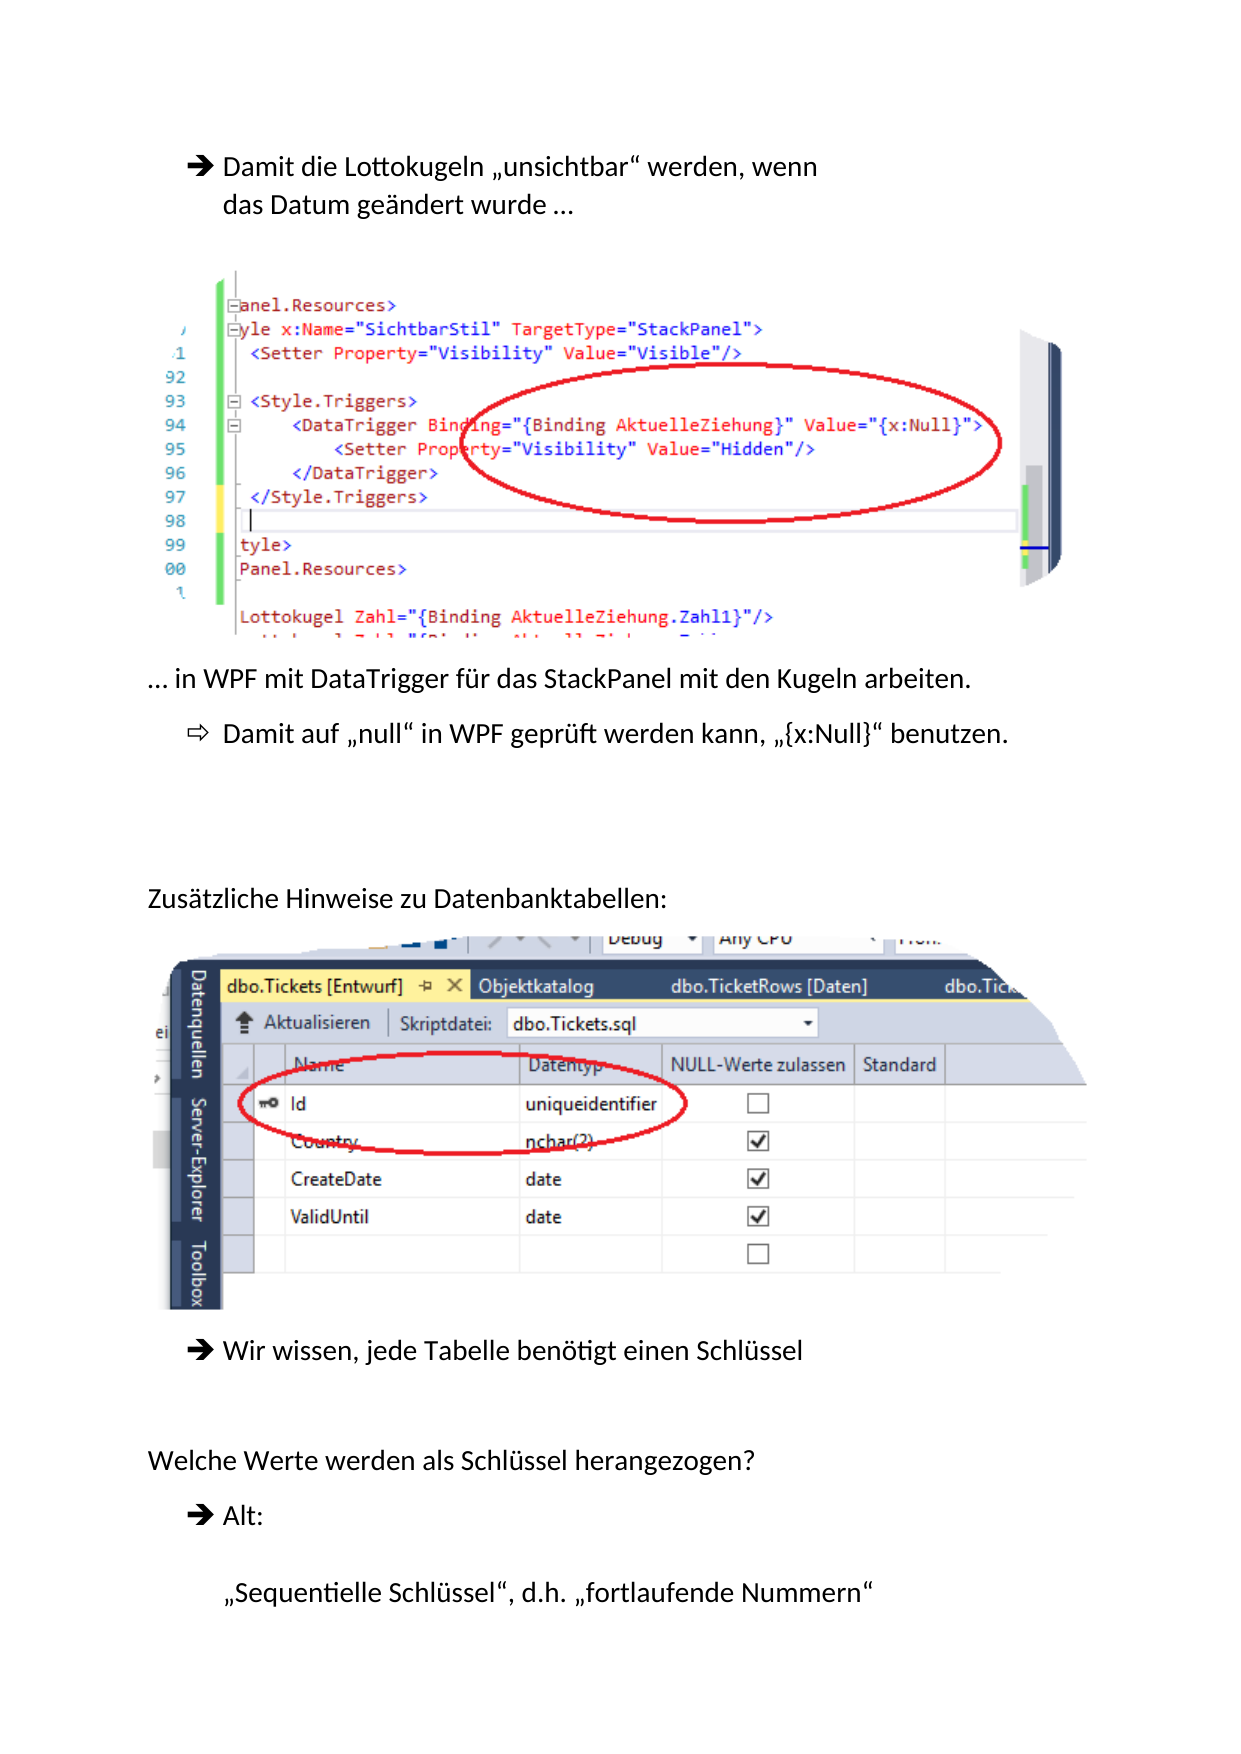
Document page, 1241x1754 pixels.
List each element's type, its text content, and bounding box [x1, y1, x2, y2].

picture [147, 241, 1092, 641]
list Wir wissen, jede Tabelle benötigt einen Schlüssel [185, 1332, 1093, 1367]
list Alt: „Sequentielle Schlüssel“, d.h. „fortlaufende Nummern“ [185, 1497, 1093, 1609]
picture [147, 935, 1090, 1313]
list Damit auf „null“ in WPF geprüft werden kann, „{x:Null}“ benutzen. [185, 715, 1093, 751]
text Welche Werte werden als Schlüssel herangezogen? [148, 1442, 1093, 1478]
text Zusätzliche Hinweise zu Datenbanktabellen: [148, 880, 1093, 916]
text … in WPF mit DataTrigger für das StackPanel mit den Kugeln arbeiten. [148, 660, 1093, 695]
list Damit die Lottokugeln „unsichtbar“ werden, wenn das Datum geändert wurde … [185, 148, 1093, 222]
